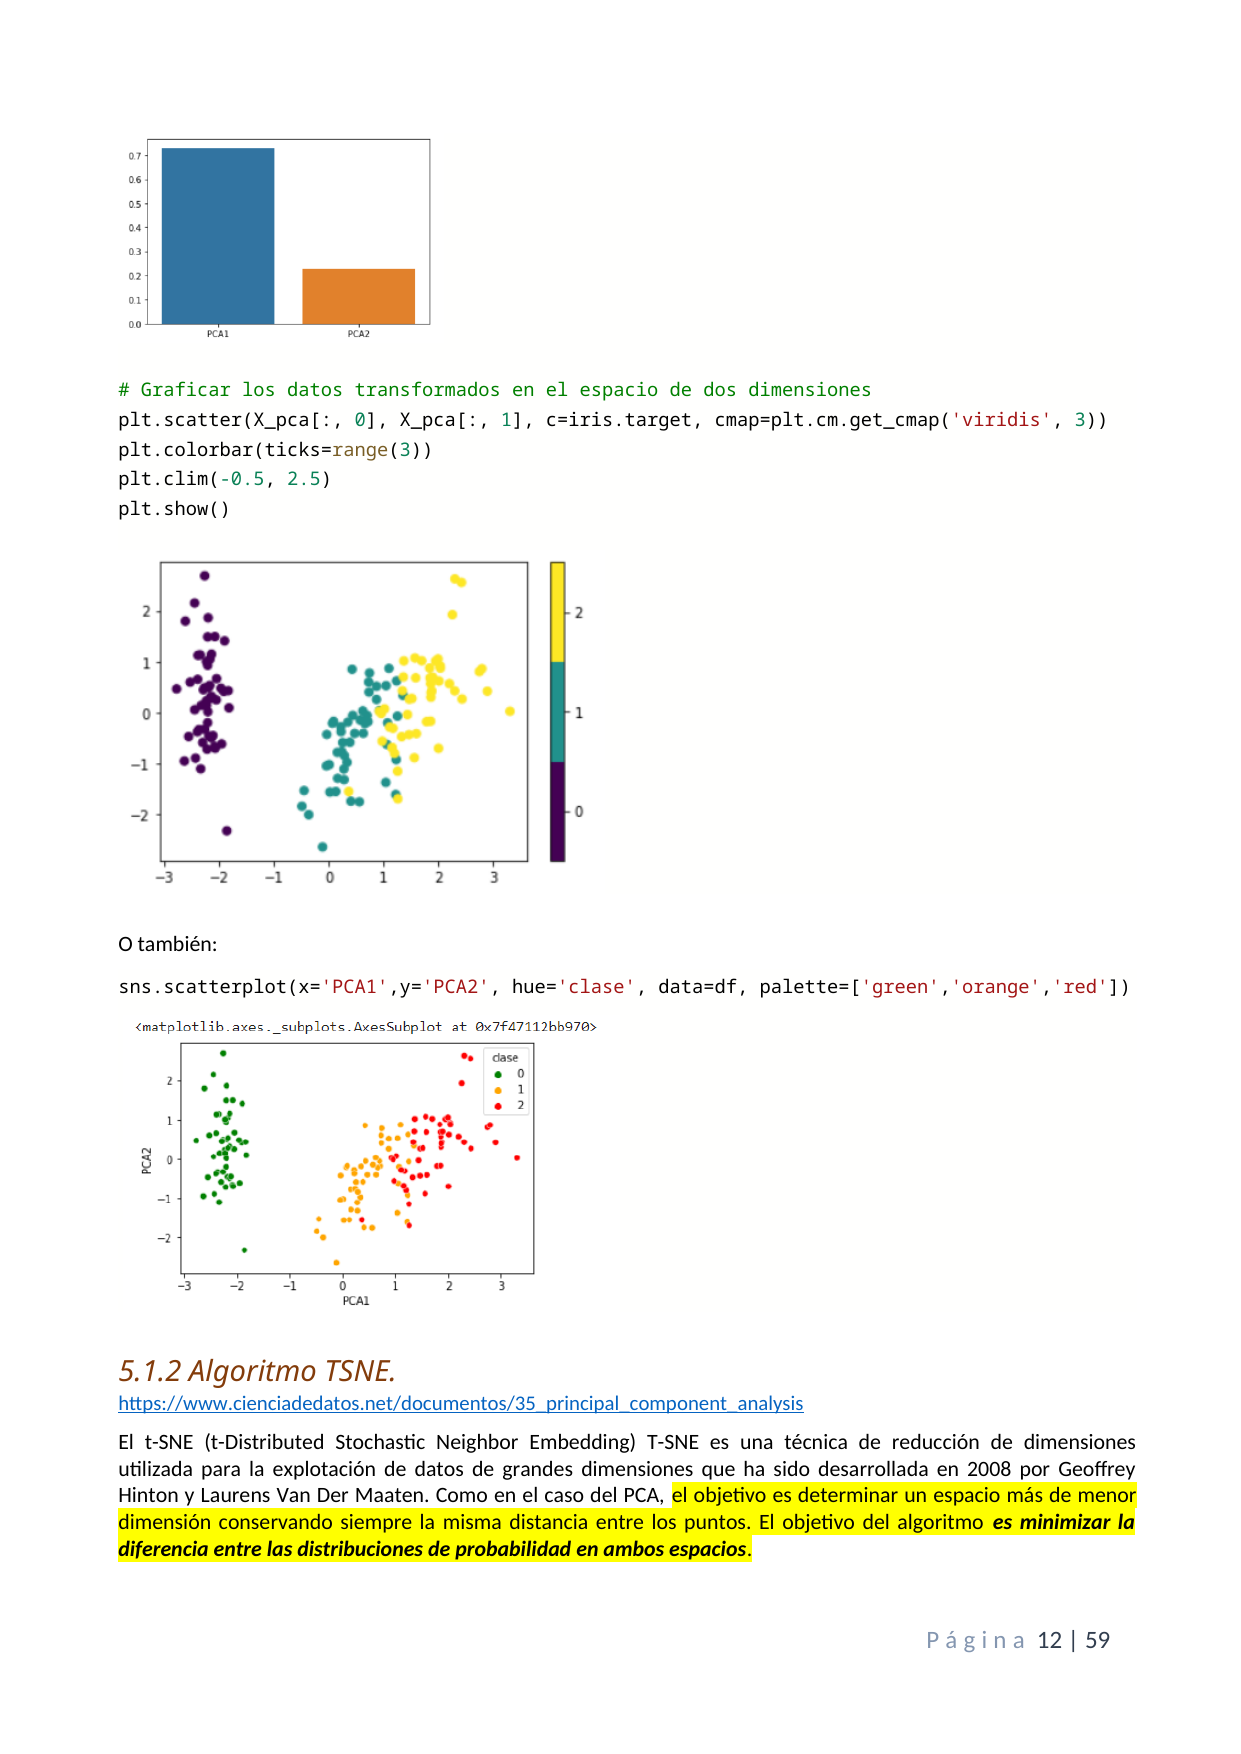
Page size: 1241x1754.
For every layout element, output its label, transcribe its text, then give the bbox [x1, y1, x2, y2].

picture [118, 550, 606, 895]
text # Graficar los datos transformados en el espacio de dos dimensiones [118, 372, 1137, 402]
text plt.colorbar(ticks=range(3)) [118, 432, 1137, 461]
text plt.clim(-0.5, 2.5) [118, 461, 1137, 491]
text plt.scatter(X_pca[:, 0], X_pca[:, 1], c=iris.target, cmap=plt.cm.get_cmap('viridis', 3)) [118, 402, 1137, 432]
text El t-SNE (t-Distributed Stochastic Neighbor Embedding) T-SNE es una técnica de reducción de dimensiones utilizada para la explotación de datos de grandes dimensiones que ha sido desarrollada en 2008 por Geoffrey Hinton y Laurens Van Der Maaten. Como en el caso del PCA, el objetivo es determinar un espacio más de menor dimensión conservando siempre la misma distancia entre los puntos. El objetivo del algoritmo es minimizar la diferencia entre las distribuciones de probabilidad en ambos espacios. [118, 1428, 1137, 1508]
text https://www.cienciadedatos.net/documentos/35_principal_component_analysis [118, 1390, 1137, 1416]
text plt.show() [118, 491, 1137, 521]
text sns.scatterplot(x='PCA1',y='PCA2', hue='clase', data=df, palette=['green','orange','red']) [118, 969, 1137, 999]
picture [123, 1015, 620, 1312]
subtitle 5.1.2 Algoritmo TSNE. [118, 1351, 1137, 1390]
text O también: [118, 930, 1137, 957]
picture [118, 132, 445, 343]
